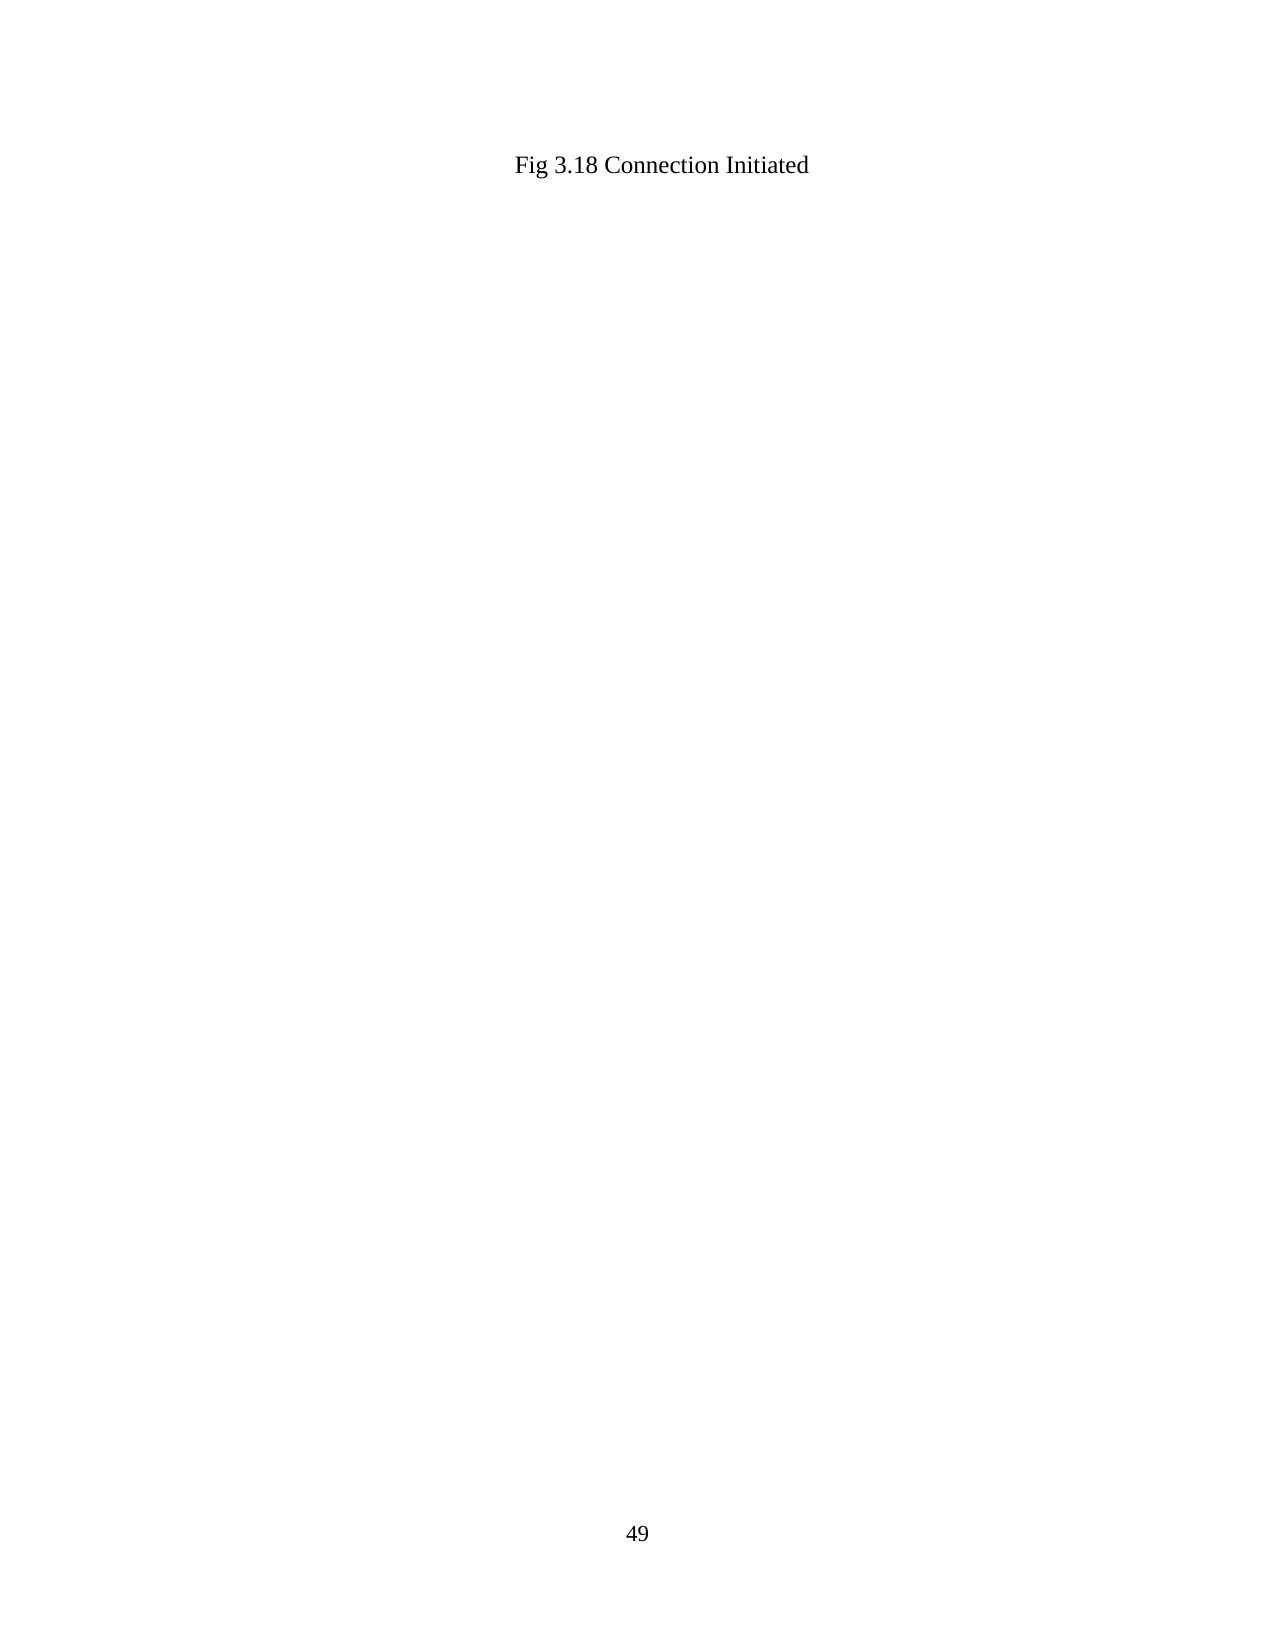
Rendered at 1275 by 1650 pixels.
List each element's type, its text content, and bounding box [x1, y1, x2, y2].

text Fig 3.18 Connection Initiated [223, 150, 1100, 179]
